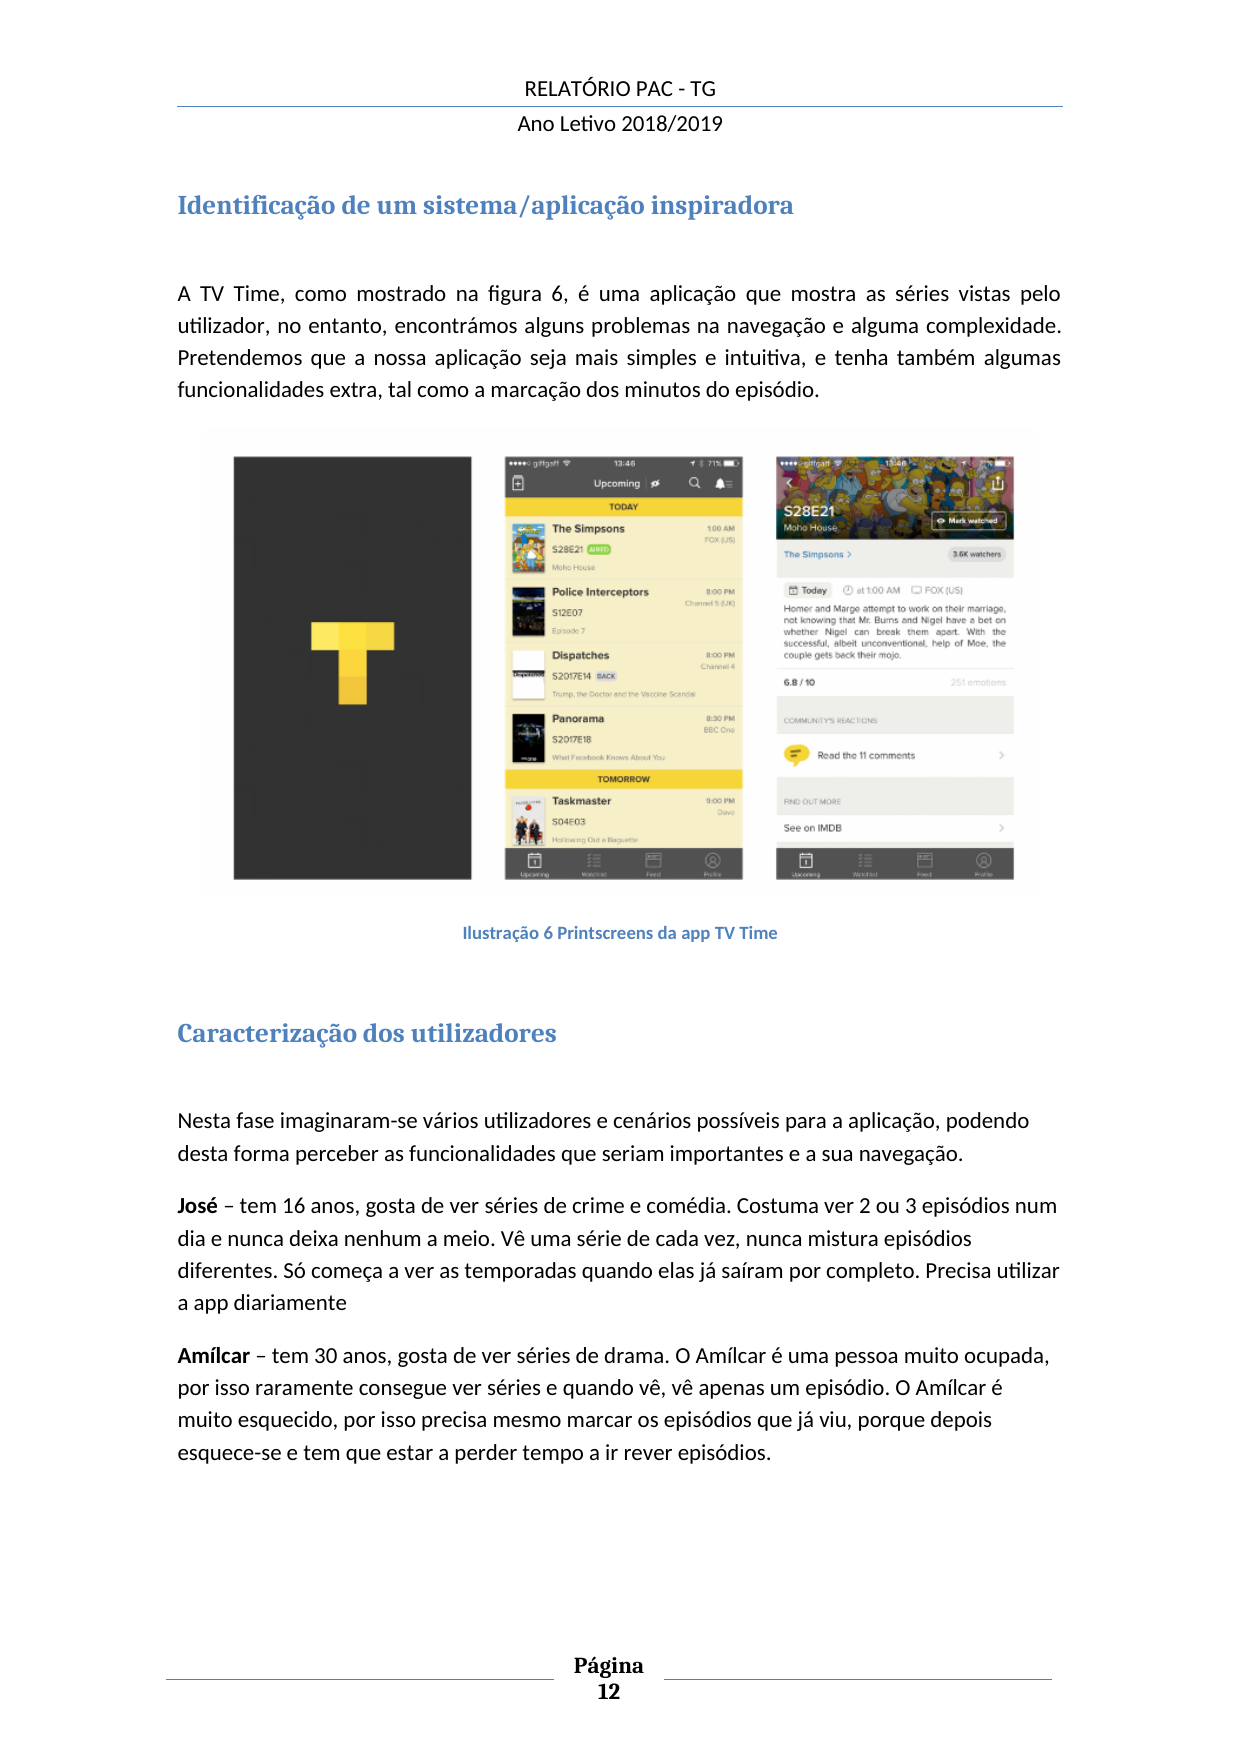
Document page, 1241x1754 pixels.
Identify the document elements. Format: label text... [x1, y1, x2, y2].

text José – tem 16 anos, gosta de ver séries de crime e comédia. Costuma ver 2 ou 3 episódios num dia e nunca deixa nenhum a meio. Vê uma série de cada vez, nunca mistura episódios diferentes. Só começa a ver as temporadas quando elas já saíram por completo. Precisa utilizar a app diariamente [177, 1192, 1063, 1316]
subtitle Identificação de um sistema/aplicação inspiradora [177, 190, 1063, 221]
text A TV Time, como mostrado na figura 6, é uma aplicação que mostra as séries vistas pelo utilizador, no entanto, encontrámos alguns problemas na navegação e alguma complexidade. Pretendemos que a nossa aplicação seja mais simples e intuitiva, e tenha também algumas funcionalidades extra, tal como a marcação dos minutos do episódio. [177, 279, 1063, 403]
picture [202, 428, 1039, 896]
text Nesta fase imaginaram-se vários utilizadores e cenários possíveis para a aplicação, podendo desta forma perceber as funcionalidades que seriam importantes e a sua navegação. [177, 1106, 1063, 1167]
text Amílcar – tem 30 anos, gosta de ver séries de drama. O Amílcar é uma pessoa muito ocupada, por isso raramente consegue ver séries e quando vê, vê apenas um episódio. O Amílcar é muito esquecido, por isso precisa mesmo marcar os episódios que já viu, porque depois esquece-se e tem que estar a perder tempo a ir rever episódios. [177, 1341, 1063, 1466]
subtitle Caracterização dos utilizadores [177, 1018, 1063, 1049]
